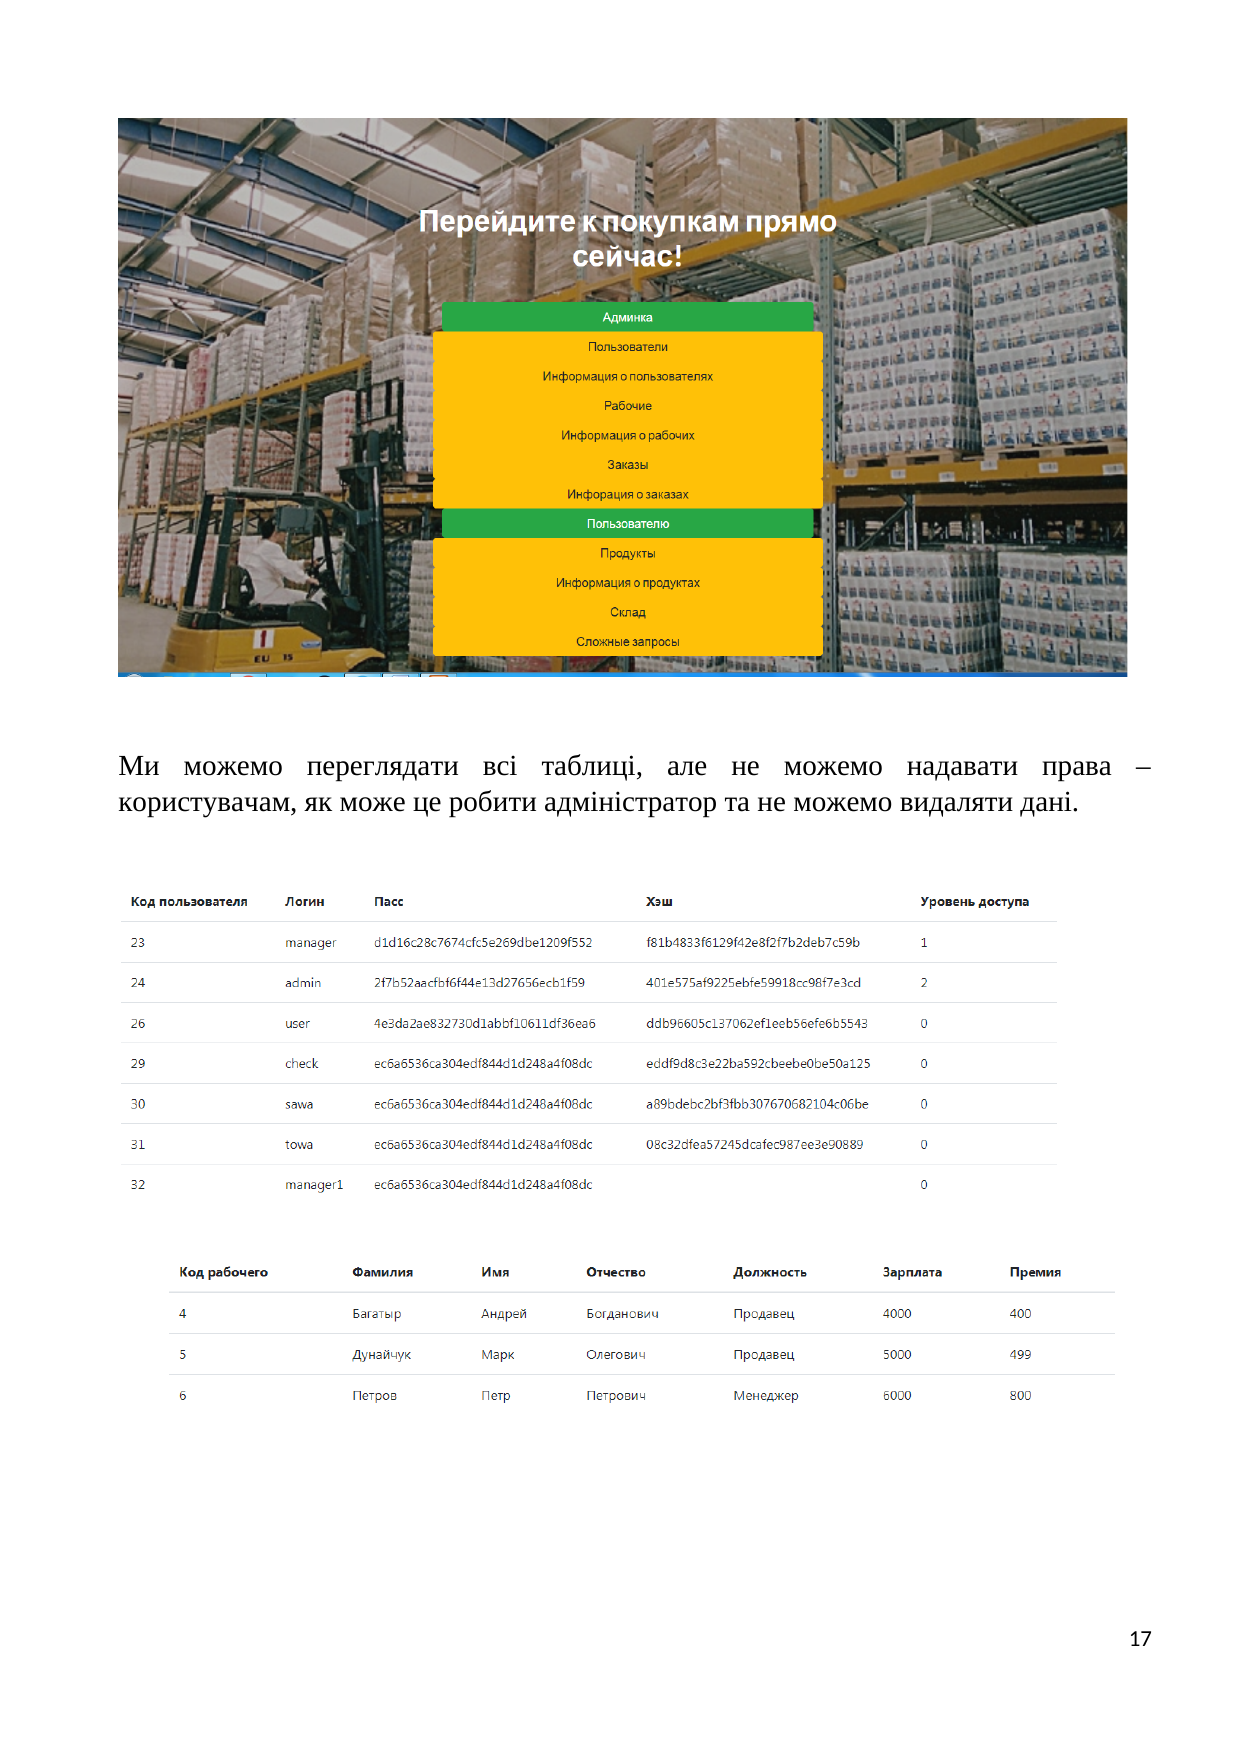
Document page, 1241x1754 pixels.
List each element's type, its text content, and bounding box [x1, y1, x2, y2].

picture [118, 889, 1128, 1234]
text Ми можемо переглядати всі таблиці, але не можемо надавати права – користувачам, як може це робити адміністратор та не можемо видаляти дані. [118, 748, 1152, 817]
picture [118, 1252, 1128, 1422]
picture [118, 118, 1128, 677]
